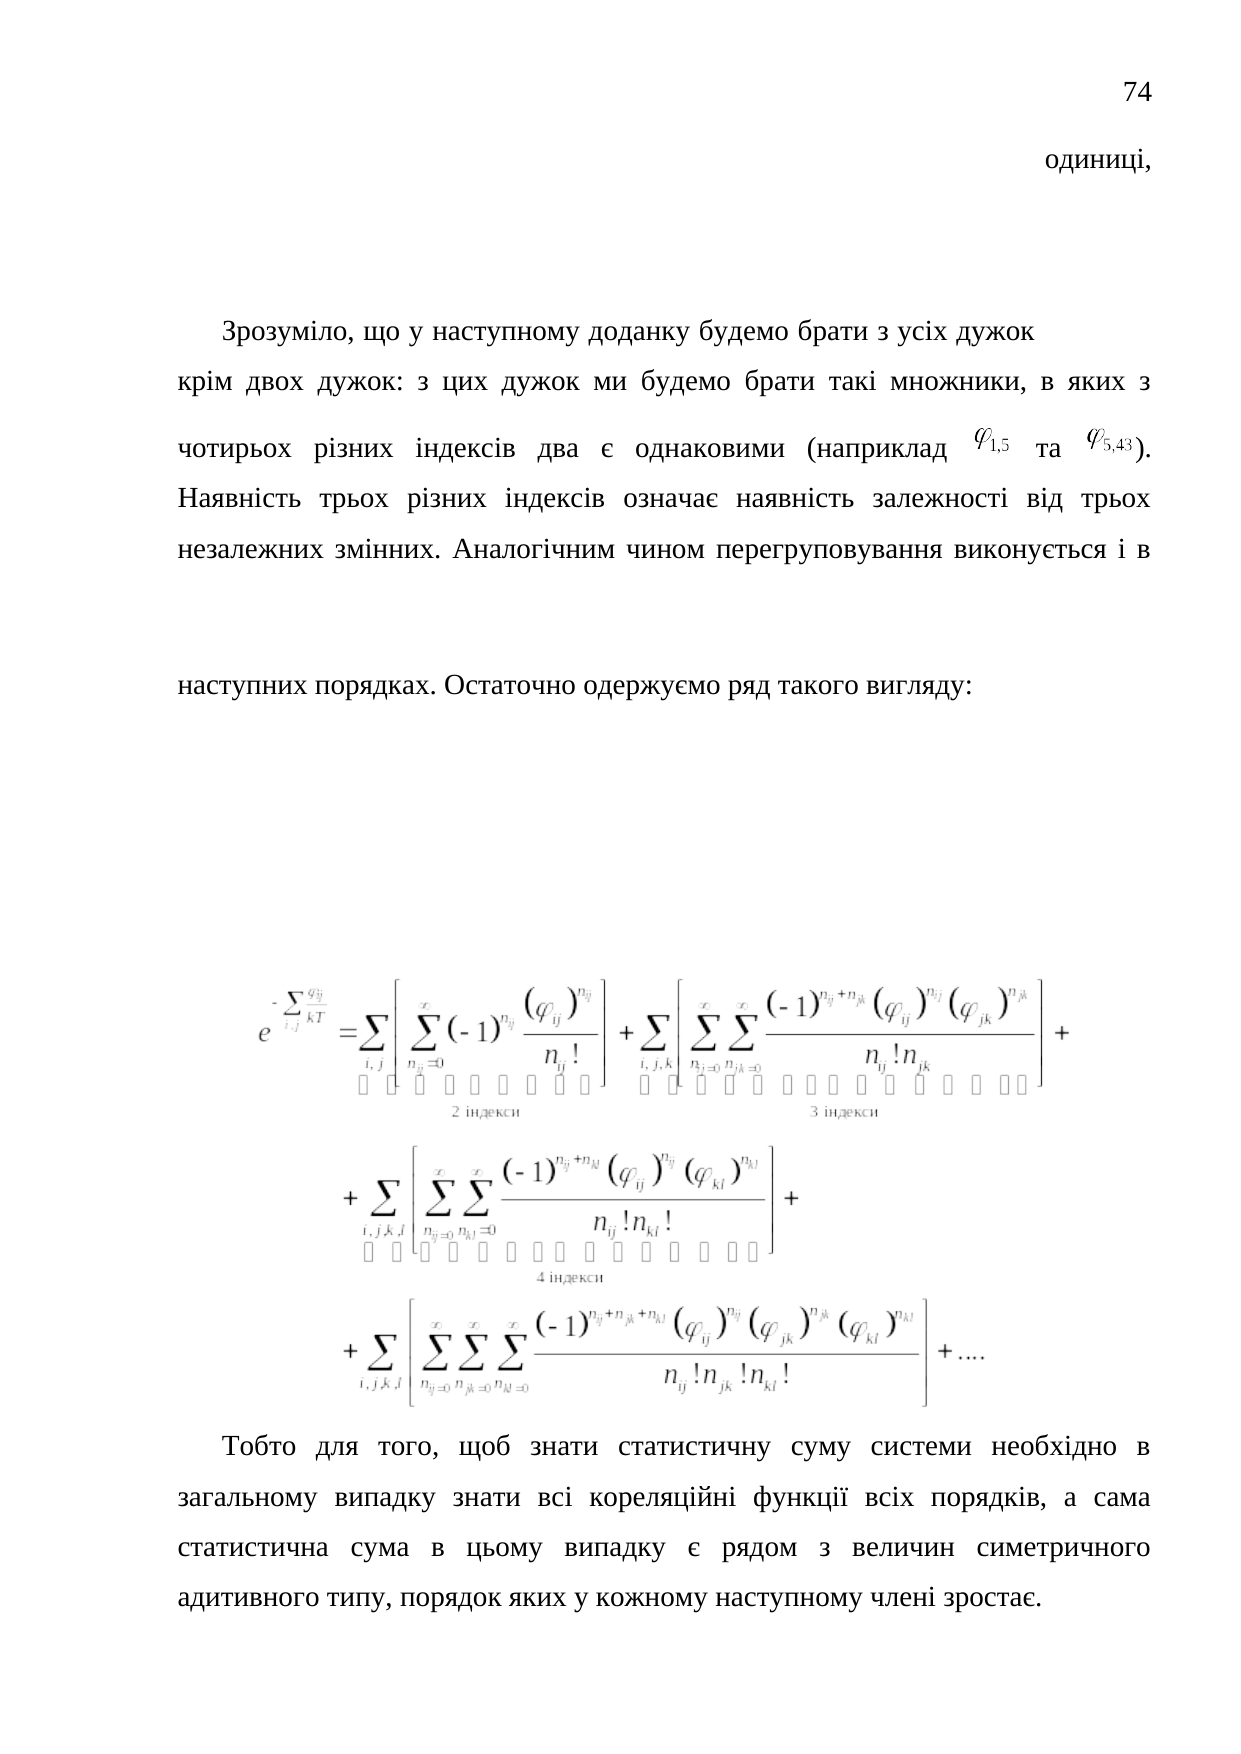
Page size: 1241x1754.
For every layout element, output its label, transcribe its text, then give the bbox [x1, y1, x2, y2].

text Зрозуміло, що у наступному доданку будемо брати з усіх дужок одиниці, крім двох дужок: з цих дужок ми будемо брати такі множники, в яких з чотирьох різних індексів два є однаковими (наприклад та ). Наявність трьох різних індексів означає наявність залежності від трьох незалежних змінних. Аналогічним чином перегруповування виконується і в наступних порядках. Остаточно одержуємо ряд такого вигляду: [177, 141, 1152, 873]
text Тобто для того, щоб знати статистичну суму системи необхідно в загальному випадку знати всі кореляційні функції всіх порядків, а сама статистична сума в цьому випадку є рядом з величин симетричного адитивного типу, порядок яких у кожному наступному члені зростає. [177, 1428, 1152, 1613]
